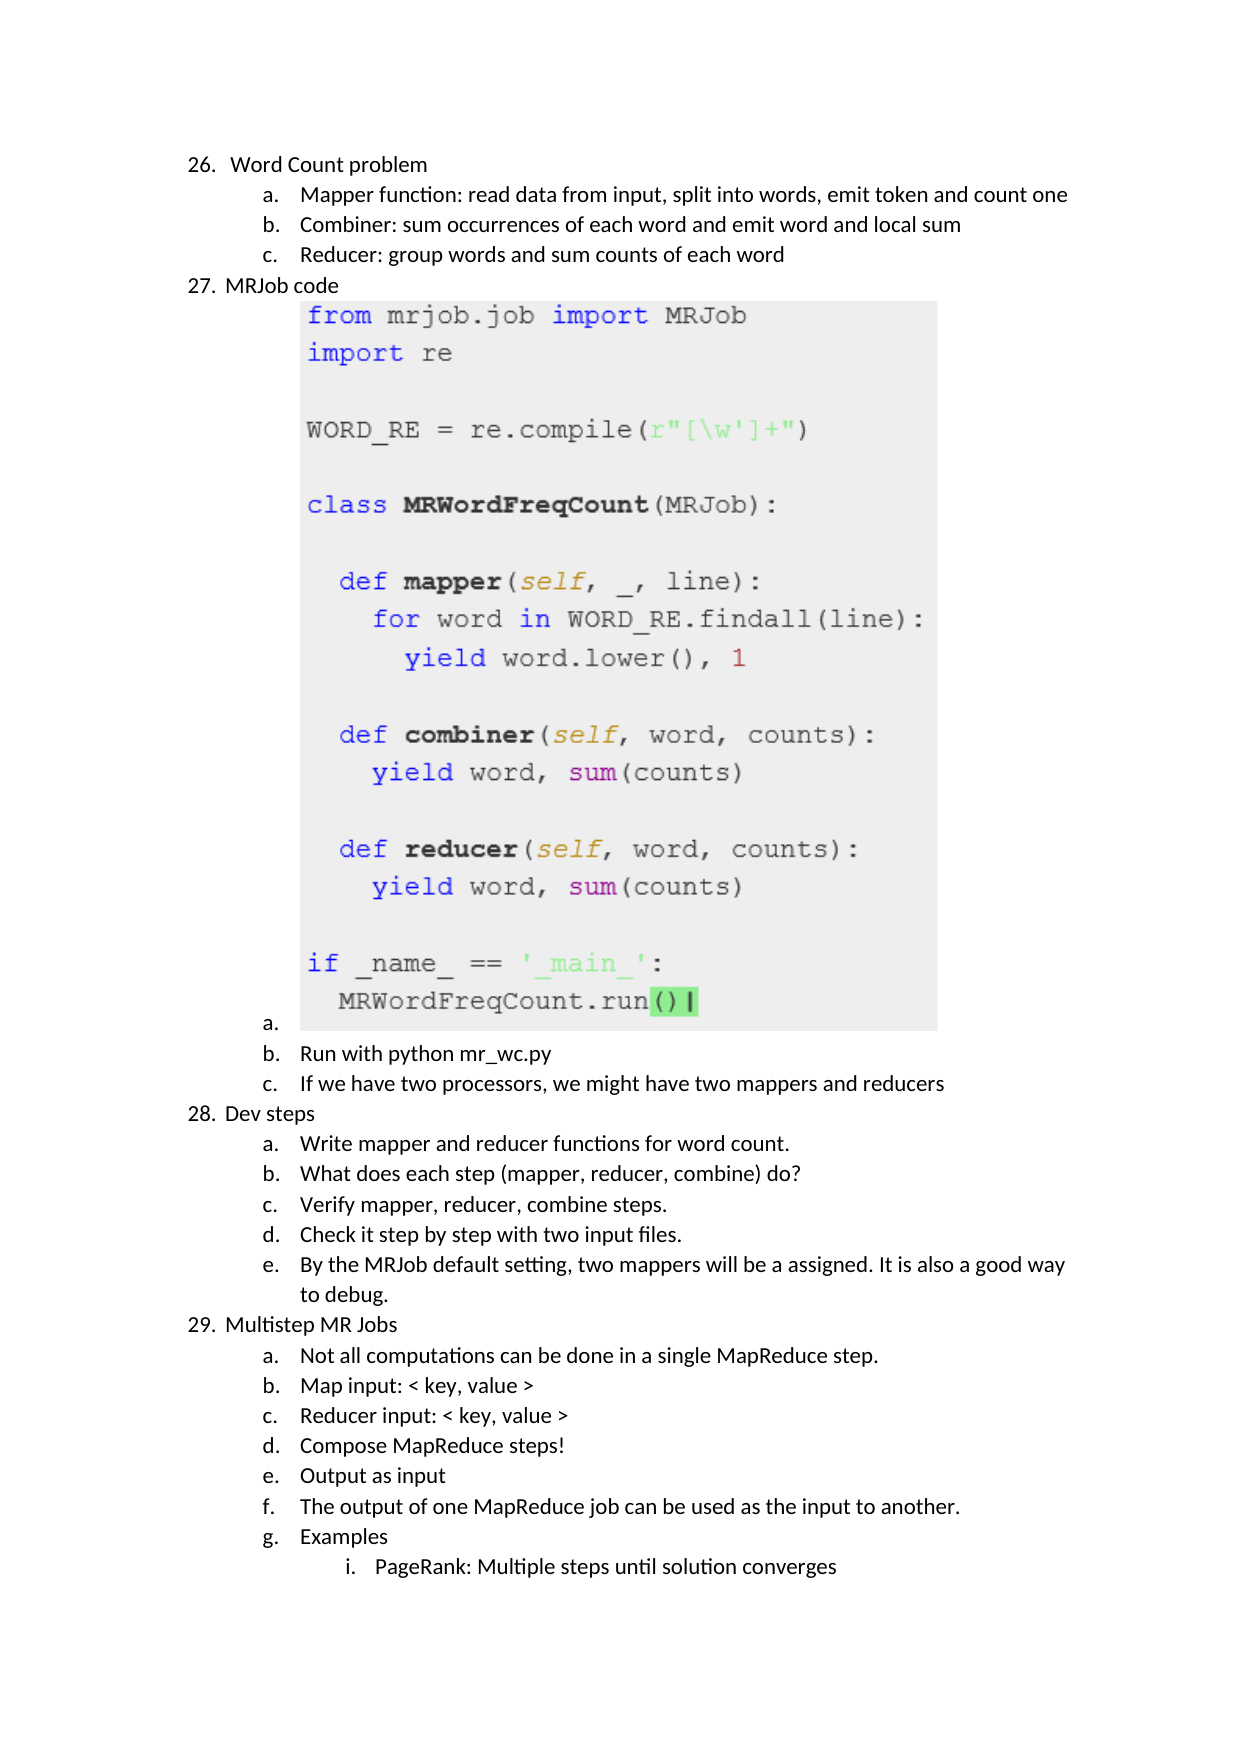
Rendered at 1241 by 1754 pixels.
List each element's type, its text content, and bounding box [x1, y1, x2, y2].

list Compose MapReduce steps! [262, 1431, 1090, 1459]
list Map input: < key, value > [262, 1371, 1090, 1399]
list By the MRJob default setting, two mappers will be a assigned. It is also a good way to debug. [262, 1250, 1090, 1308]
list Word Count problem [187, 150, 1090, 178]
list Examples [262, 1522, 1090, 1550]
list Combiner: sum occurrences of each word and emit word and local sum [262, 210, 1090, 238]
list PageRank: Multiple steps until solution converges [356, 1552, 1090, 1580]
list Output as input [262, 1462, 1090, 1490]
list MRJob code [187, 271, 1090, 299]
list The output of one MapReduce job can be used as the input to another. [262, 1492, 1090, 1520]
list What does each step (mapper, reducer, combine) do? [262, 1159, 1090, 1188]
picture [300, 301, 938, 1031]
list Mapper function: read data from input, split into words, emit token and count one [262, 180, 1090, 208]
list Not all computations can be done in a single MapReduce step. [262, 1341, 1090, 1369]
list Reducer: group words and sum counts of each word [262, 241, 1090, 269]
list Run with python mr_wc.py [262, 1039, 1090, 1067]
list Check it step by step with two input files. [262, 1220, 1090, 1248]
list If we have two processors, we might have two mappers and reducers [262, 1069, 1090, 1097]
list Verify mapper, reducer, combine steps. [262, 1190, 1090, 1218]
list Write mapper and reducer functions for word count. [262, 1129, 1090, 1157]
list Reducer input: < key, value > [262, 1401, 1090, 1429]
list Multistep MR Jobs [187, 1311, 1090, 1339]
list Dev steps [187, 1099, 1090, 1127]
